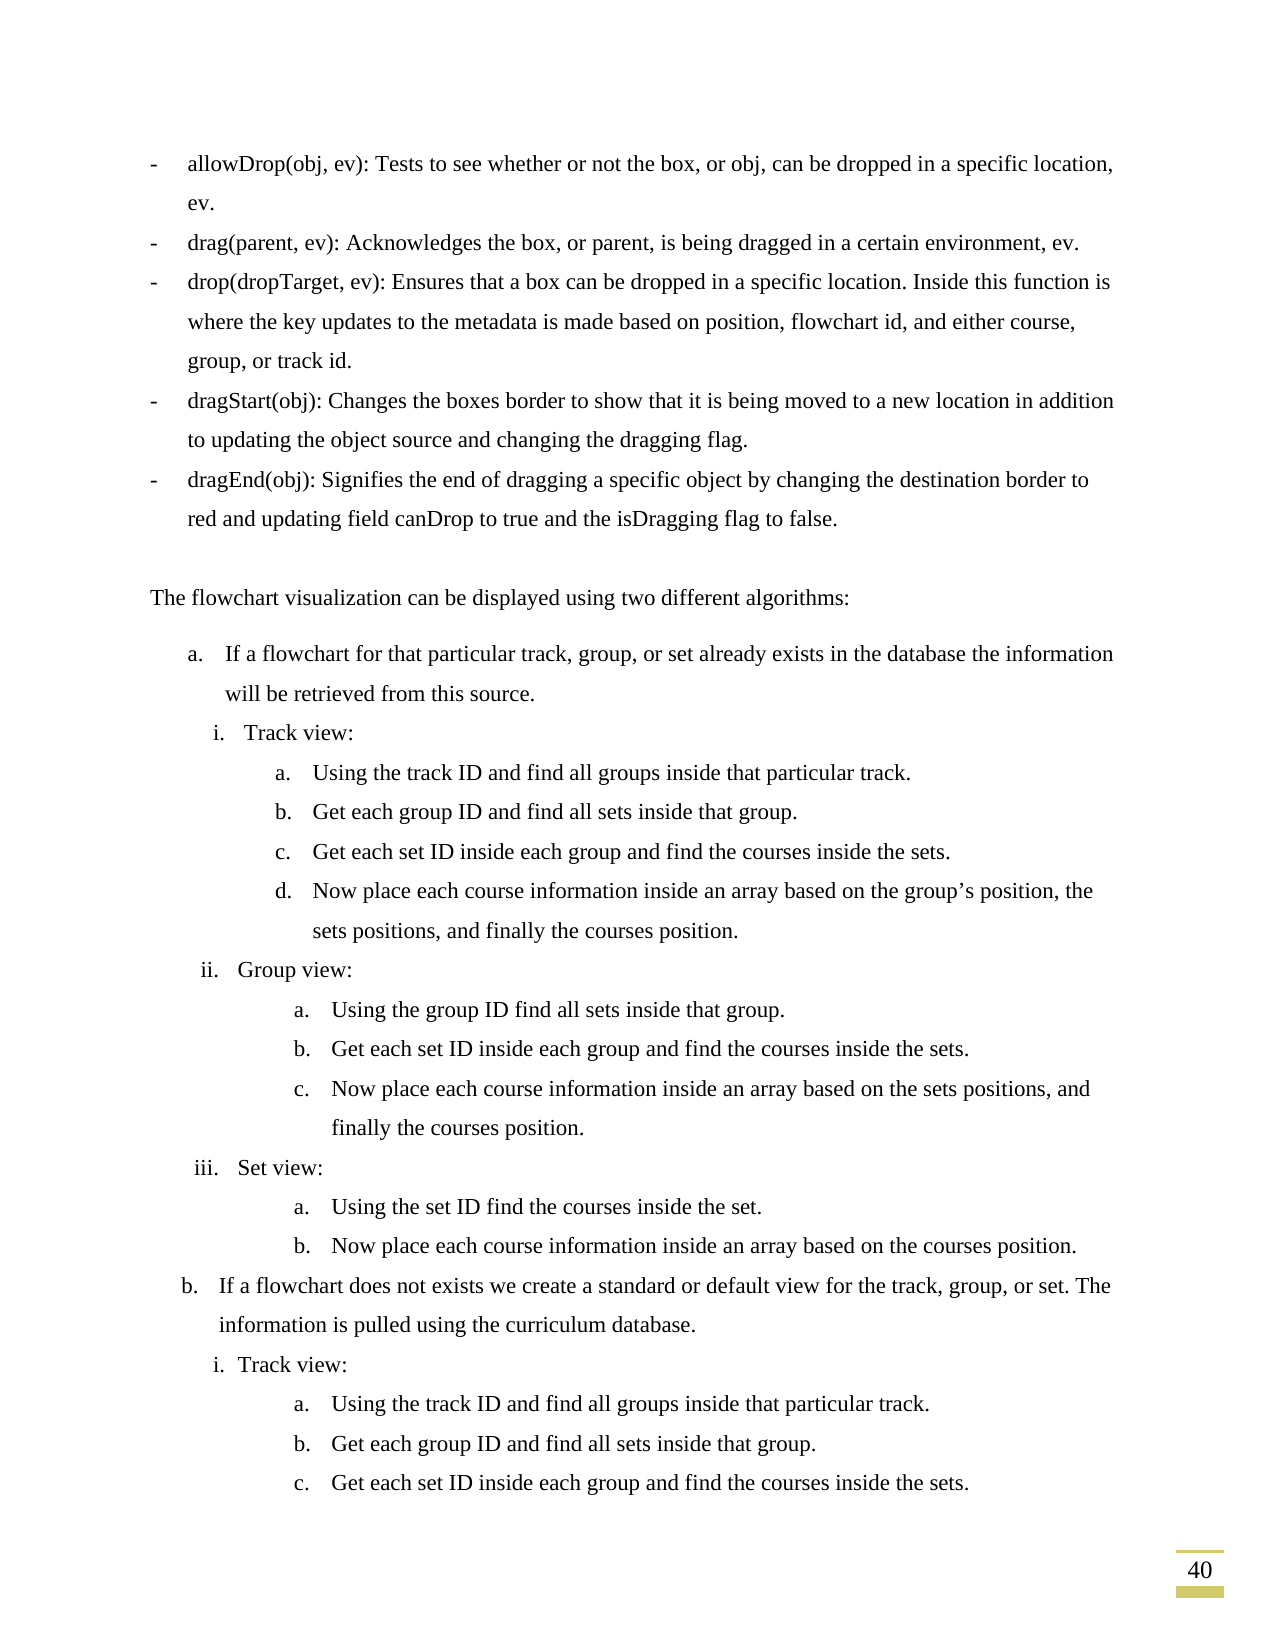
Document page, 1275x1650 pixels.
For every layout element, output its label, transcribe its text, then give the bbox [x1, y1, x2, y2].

list Now place each course information inside an array based on the sets positions, and finally the courses position. [294, 1075, 1125, 1141]
list Now place each course information inside an array based on the group’s position, the sets positions, and finally the courses position. [275, 877, 1125, 943]
text The flowchart visualization can be displayed using two different algorithms: [150, 584, 1125, 611]
list dragEnd(obj): Signifies the end of dragging a specific object by changing the destination border to red and updating field canDrop to true and the isDragging flag to false. [150, 466, 1125, 532]
list Using the set ID find the courses inside the set. [294, 1193, 1125, 1219]
list Set view: [219, 1154, 1125, 1180]
list allowDrop(obj, ev): Tests to see whether or not the box, or obj, can be dropped in a specific location, ev. [150, 150, 1125, 216]
list Using the group ID find all sets inside that group. [294, 996, 1125, 1022]
list If a flowchart for that particular track, group, or set already exists in the database the information will be retrieved from this source. [187, 640, 1125, 706]
list Now place each course information inside an array based on the courses position. [294, 1233, 1125, 1259]
list Using the track ID and find all groups inside that particular track. [275, 759, 1125, 785]
list If a flowchart does not exists we create a standard or default view for the track, group, or set. The information is pulled using the curriculum database. [181, 1272, 1125, 1338]
list Track view: [225, 719, 1125, 746]
list dragStart(obj): Changes the boxes border to show that it is being moved to a new location in addition to updating the object source and changing the dragging flag. [150, 387, 1125, 453]
list drag(parent, ev): Acknowledges the box, or parent, is being dragged in a certain environment, ev. [150, 229, 1125, 255]
list Get each set ID inside each group and find the courses inside the sets. [275, 838, 1125, 864]
list Get each set ID inside each group and find the courses inside the sets. [294, 1469, 1125, 1496]
list Using the track ID and find all groups inside that particular track. [294, 1391, 1125, 1417]
list Get each set ID inside each group and find the courses inside the sets. [294, 1035, 1125, 1062]
list Group view: [219, 956, 1125, 983]
list drop(dropTarget, ev): Ensures that a box can be dropped in a specific location. Inside this function is where the key updates to the metadata is made based on position, flowchart id, and either course, group, or track id. [150, 268, 1125, 374]
list Get each group ID and find all sets inside that group. [275, 798, 1125, 825]
list Track view: [225, 1351, 1125, 1377]
list Get each group ID and find all sets inside that group. [294, 1430, 1125, 1456]
